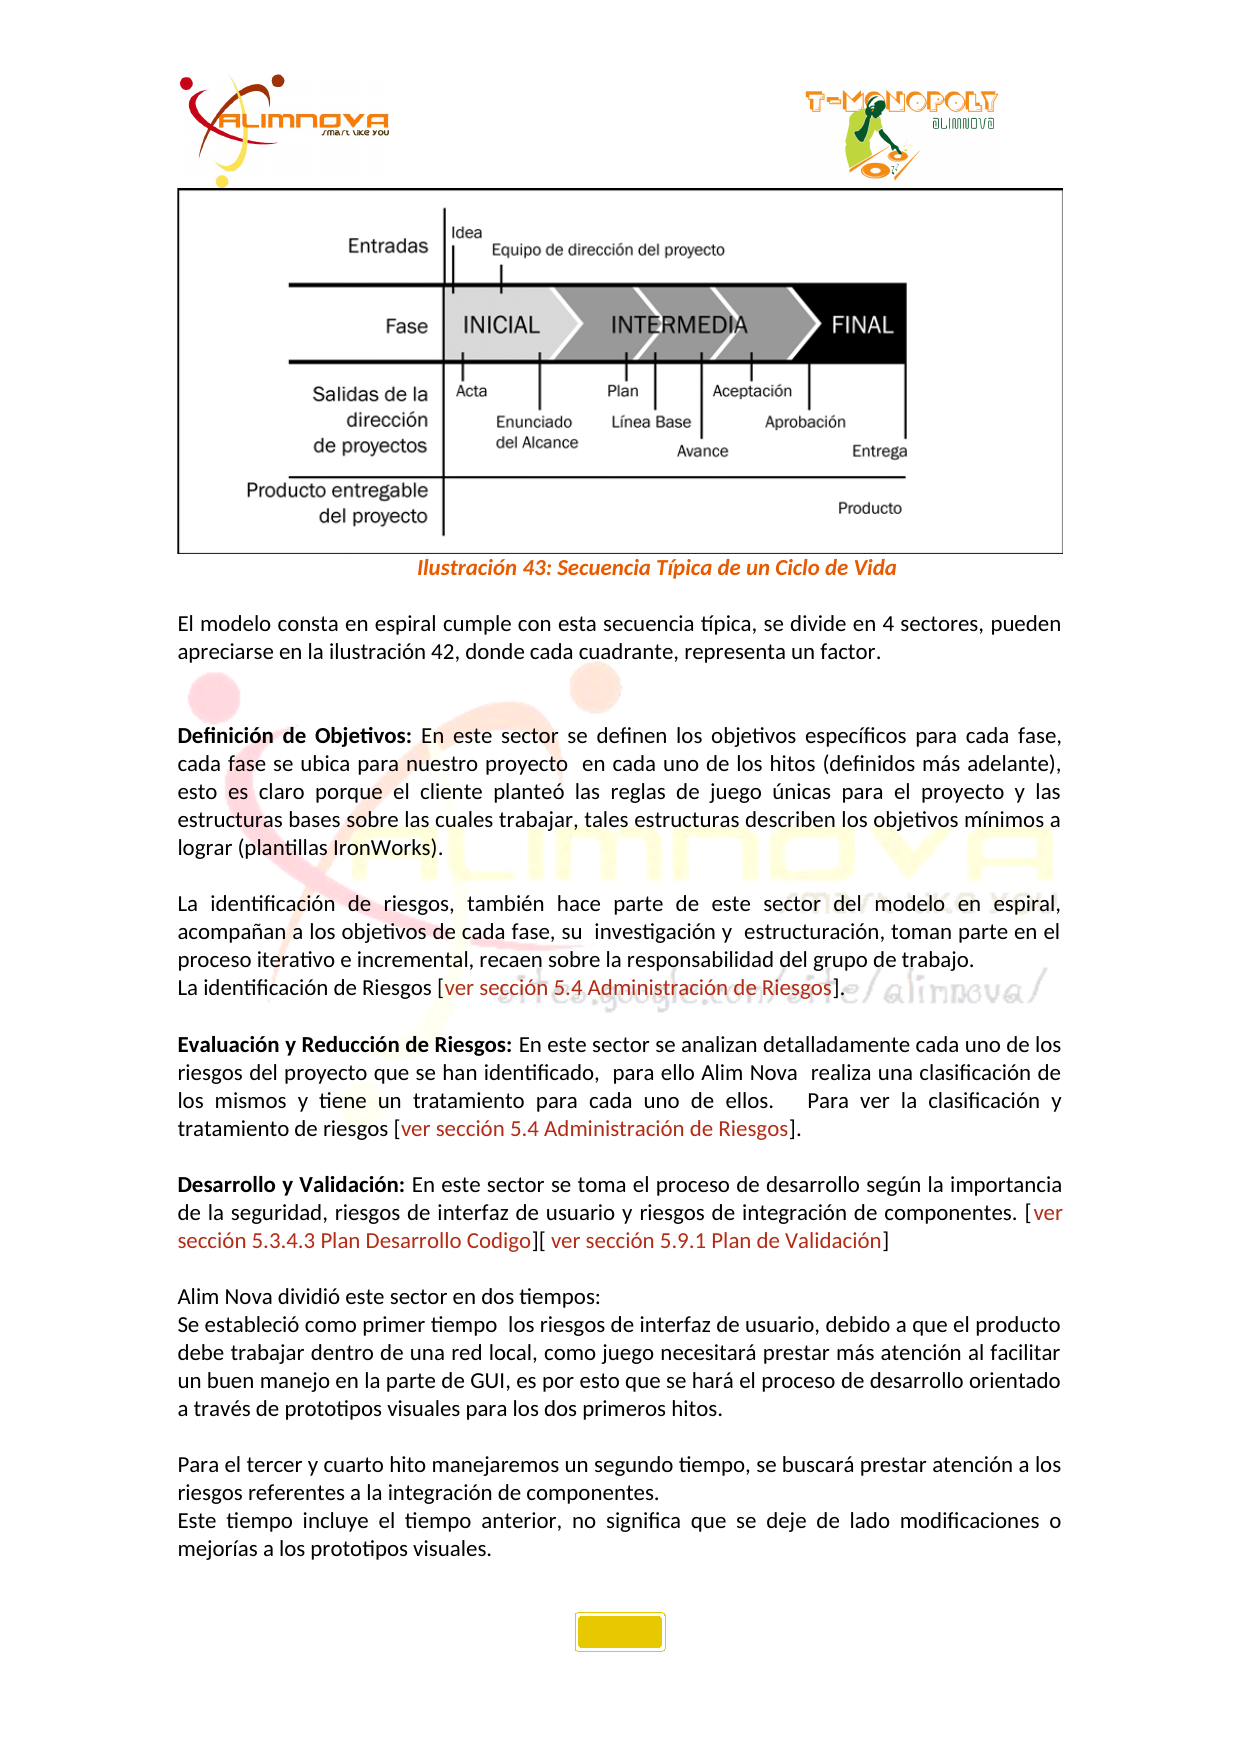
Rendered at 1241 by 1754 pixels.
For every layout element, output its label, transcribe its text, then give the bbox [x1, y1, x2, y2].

text Evaluación y Reducción de Riesgos: En este sector se analizan detalladamente cada uno de los riesgos del proyecto que se han identificado, para ello Alim Nova realiza una clasificación de los mismos y tiene un tratamiento para cada uno de ellos. Para ver la clasificación y tratamiento de riesgos [ver sección 5.4 Administración de Riesgos]. [177, 1030, 1063, 1142]
text El modelo consta en espiral cumple con esta secuencia típica, se divide en 4 sectores, pueden apreciarse en la ilustración 42, donde cada cuadrante, representa un factor. [177, 609, 1063, 665]
text Definición de Objetivos: En este sector se definen los objetivos específicos para cada fase, cada fase se ubica para nuestro proyecto en cada uno de los hitos (definidos más adelante), esto es claro porque el cliente planteó las reglas de juego únicas para el proyecto y las estructuras bases sobre las cuales trabajar, tales estructuras describen los objetivos mínimos a lograr (plantillas IronWorks). [177, 721, 1063, 861]
text La identificación de riesgos, también hace parte de este sector del modelo en espiral, acompañan a los objetivos de cada fase, su investigación y estructuración, toman parte en el proceso iterativo e incremental, recaen sobre la responsabilidad del grupo de trabajo. [177, 889, 1063, 973]
text Para el tercer y cuarto hito manejaremos un segundo tiempo, se buscará prestar atención a los riesgos referentes a la integración de componentes. [177, 1451, 1063, 1507]
picture [802, 79, 1002, 184]
text La identificación de Riesgos [ver sección 5.4 Administración de Riesgos]. [177, 973, 1063, 1001]
text Ilustración 43: Secuencia Típica de un Ciclo de Vida [177, 554, 1063, 581]
text Se estableció como primer tiempo los riesgos de interfaz de usuario, debido a que el producto debe trabajar dentro de una red local, como juego necesitará prestar más atención al facilitar un buen manejo en la parte de GUI, es por esto que se hará el proceso de desarrollo orientado a través de prototipos visuales para los dos primeros hitos. [177, 1310, 1063, 1422]
text Alim Nova dividió este sector en dos tiempos: [177, 1282, 1063, 1310]
picture [177, 73, 389, 188]
text Este tiempo incluye el tiempo anterior, no significa que se deje de lado modificaciones o mejorías a los prototipos visuales. [177, 1507, 1063, 1563]
text Desarrollo y Validación: En este sector se toma el proceso de desarrollo según la importancia de la seguridad, riesgos de interfaz de usuario y riesgos de integración de componentes. [ver sección 5.3.4.3 Plan Desarrollo Codigo][ ver sección 5.9.1 Plan de Validación] [177, 1170, 1063, 1254]
